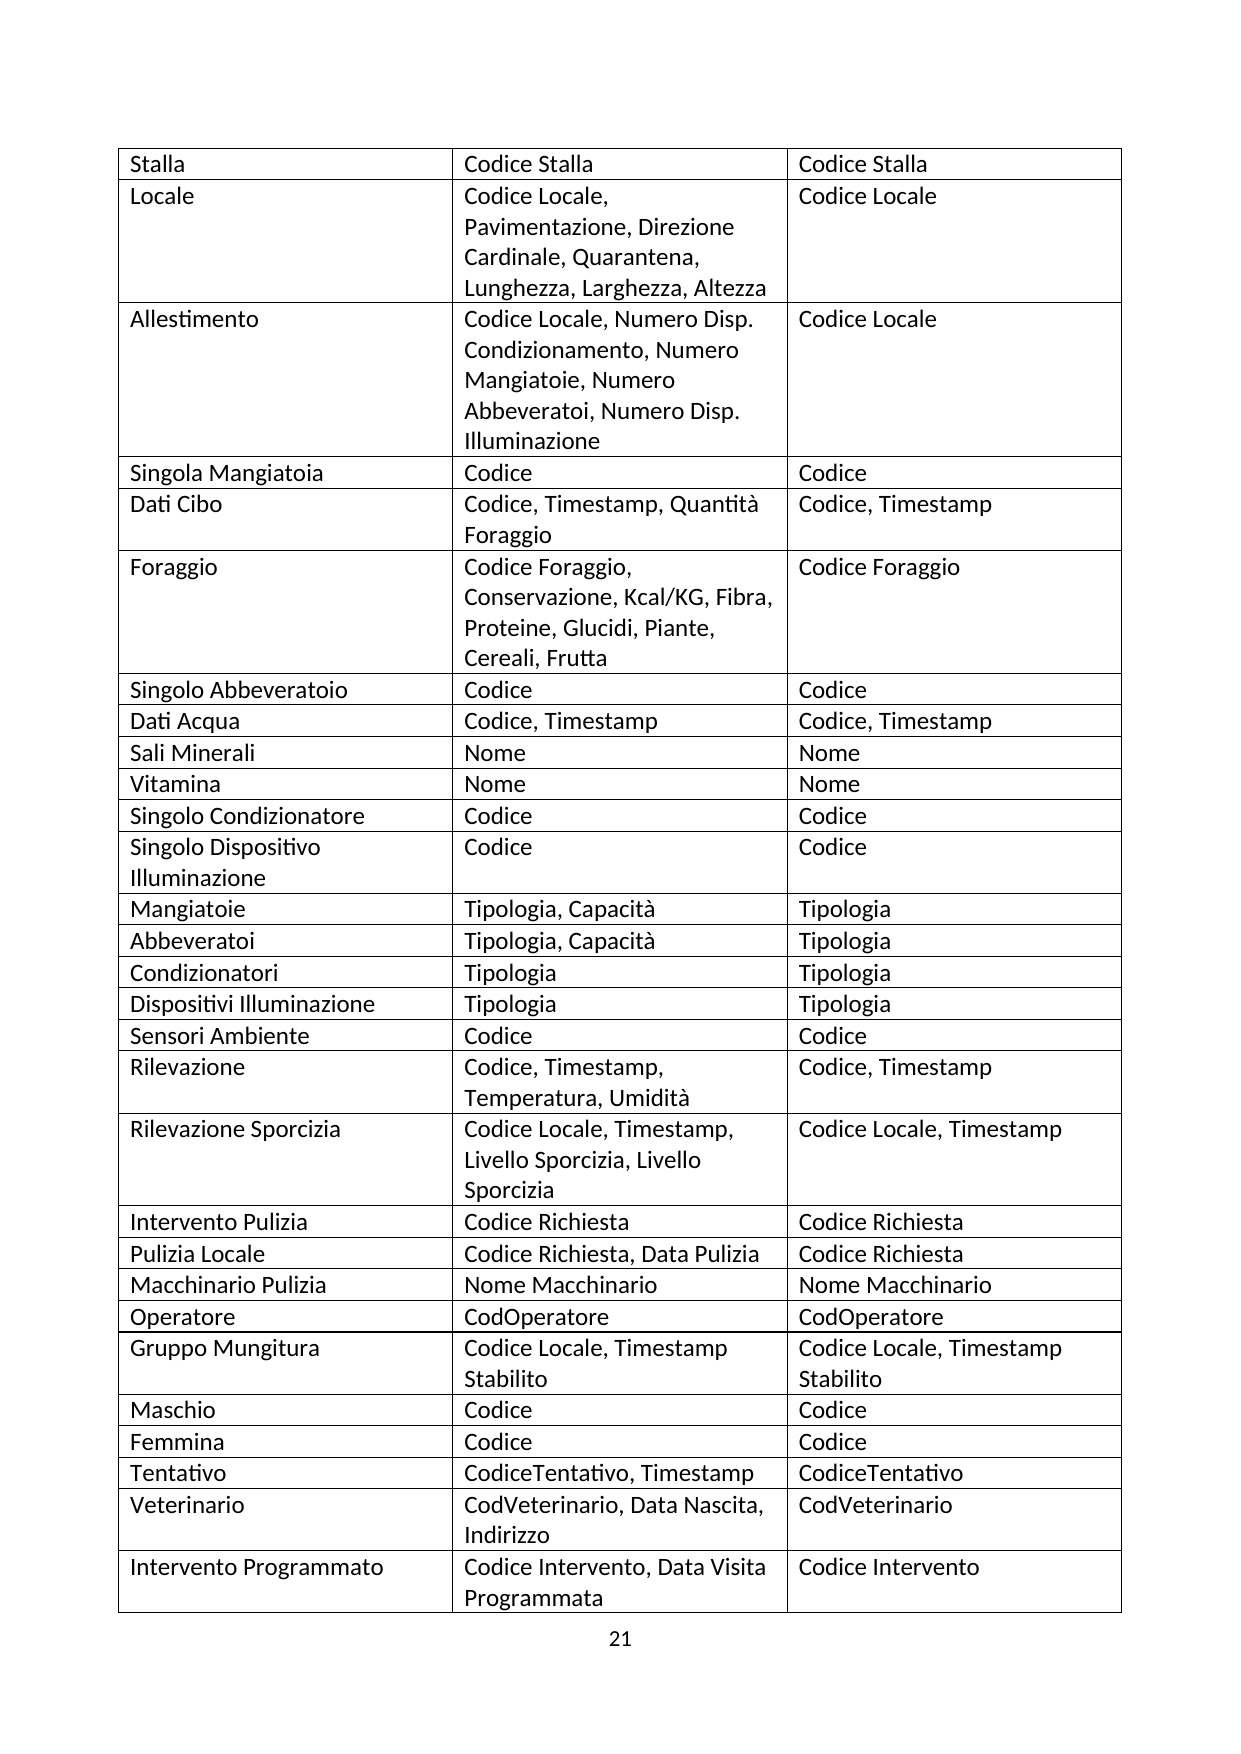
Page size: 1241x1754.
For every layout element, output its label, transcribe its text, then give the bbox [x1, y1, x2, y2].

table_cell Dati Cibo [119, 489, 452, 549]
table_cell CodOperatore [788, 1301, 1121, 1331]
table_cell Pulizia Locale [119, 1238, 452, 1268]
table_cell Tipologia, Capacità [453, 894, 787, 924]
table_cell Tipologia [788, 957, 1121, 987]
table_cell Codice, Timestamp [453, 705, 787, 736]
table_cell Codice [453, 800, 787, 831]
table_cell Singolo Condizionatore [119, 800, 452, 831]
table_cell Tipologia [453, 988, 787, 1019]
table_cell Sali Minerali [119, 737, 452, 767]
table_cell Codice Locale [788, 180, 1121, 302]
table_cell Codice Richiesta, Data Pulizia [453, 1238, 787, 1268]
table_cell Rilevazione Sporcizia [119, 1114, 452, 1205]
table_cell Codice Stalla [453, 149, 787, 179]
table_cell Codice Foraggio [788, 551, 1121, 673]
table_cell Codice [788, 457, 1121, 487]
table_cell Nome [453, 769, 787, 799]
table_cell Codice [788, 1395, 1121, 1425]
table_cell Stalla [119, 149, 452, 179]
table_cell Codice Intervento [788, 1551, 1121, 1612]
table_cell Codice Foraggio, Conservazione, Kcal/KG, Fibra, Proteine, Glucidi, Piante, Cereali, Frutta [453, 551, 787, 673]
table_cell Singolo Abbeveratoio [119, 674, 452, 704]
table_cell CodOperatore [453, 1301, 787, 1331]
table_cell Codice Richiesta [788, 1238, 1121, 1268]
table_cell Locale [119, 180, 452, 302]
table_cell Singola Mangiatoia [119, 457, 452, 487]
table_cell Abbeveratoi [119, 925, 452, 956]
table_cell Codice Richiesta [788, 1206, 1121, 1237]
table_cell Vitamina [119, 769, 452, 799]
table_cell Codice Locale, Timestamp Stabilito [453, 1333, 787, 1393]
table_cell Condizionatori [119, 957, 452, 987]
table_cell Codice [788, 1020, 1121, 1050]
table_cell Sensori Ambiente [119, 1020, 452, 1050]
table_cell Codice [453, 674, 787, 704]
table_cell Singolo Dispositivo Illuminazione [119, 832, 452, 893]
table_cell Codice Intervento, Data Visita Programmata [453, 1551, 787, 1612]
table_cell Foraggio [119, 551, 452, 673]
table_cell Operatore [119, 1301, 452, 1331]
table_cell Codice [453, 457, 787, 487]
table_cell Gruppo Mungitura [119, 1333, 452, 1393]
table_cell Macchinario Pulizia [119, 1269, 452, 1300]
table_cell Codice Richiesta [453, 1206, 787, 1237]
table_cell Rilevazione [119, 1051, 452, 1112]
table_cell Codice Locale, Pavimentazione, Direzione Cardinale, Quarantena, Lunghezza, Larghezza, Altezza [453, 180, 787, 302]
table_cell Dispositivi Illuminazione [119, 988, 452, 1019]
table_cell Codice Locale [788, 303, 1121, 456]
table_cell Codice [453, 1020, 787, 1050]
table_cell Codice [788, 1426, 1121, 1457]
table_cell Dati Acqua [119, 705, 452, 736]
table_cell Allestimento [119, 303, 452, 456]
table_cell Codice, Timestamp [788, 705, 1121, 736]
table_cell Codice [788, 674, 1121, 704]
table_cell Nome [788, 737, 1121, 767]
table_cell CodVeterinario, Data Nascita, Indirizzo [453, 1489, 787, 1550]
table_cell Codice Locale, Timestamp Stabilito [788, 1333, 1121, 1393]
table_cell CodiceTentativo, Timestamp [453, 1458, 787, 1488]
table_cell Codice [788, 800, 1121, 831]
table_cell Nome Macchinario [453, 1269, 787, 1300]
table_cell CodVeterinario [788, 1489, 1121, 1550]
table_cell Tipologia [788, 894, 1121, 924]
table_cell Tipologia, Capacità [453, 925, 787, 956]
table_cell Codice [788, 832, 1121, 893]
table_cell Tipologia [453, 957, 787, 987]
table_cell Codice, Timestamp, Quantità Foraggio [453, 489, 787, 549]
table_cell Codice, Timestamp, Temperatura, Umidità [453, 1051, 787, 1112]
table_cell Codice Stalla [788, 149, 1121, 179]
table_cell Codice [453, 1395, 787, 1425]
table_cell Codice [453, 1426, 787, 1457]
table_cell Mangiatoie [119, 894, 452, 924]
table_cell Codice Locale, Timestamp [788, 1114, 1121, 1205]
table_cell Femmina [119, 1426, 452, 1457]
table_cell Intervento Programmato [119, 1551, 452, 1612]
table_cell Intervento Pulizia [119, 1206, 452, 1237]
table_cell Codice, Timestamp [788, 489, 1121, 549]
table_cell Codice Locale, Timestamp, Livello Sporcizia, Livello Sporcizia [453, 1114, 787, 1205]
table_cell Codice, Timestamp [788, 1051, 1121, 1112]
table_cell CodiceTentativo [788, 1458, 1121, 1488]
table_cell Tentativo [119, 1458, 452, 1488]
table_cell Codice Locale, Numero Disp. Condizionamento, Numero Mangiatoie, Numero Abbeveratoi, Numero Disp. Illuminazione [453, 303, 787, 456]
table_cell Maschio [119, 1395, 452, 1425]
table_cell Veterinario [119, 1489, 452, 1550]
table_cell Nome [453, 737, 787, 767]
table_cell Codice [453, 832, 787, 893]
table_cell Nome [788, 769, 1121, 799]
table_cell Tipologia [788, 925, 1121, 956]
table_cell Nome Macchinario [788, 1269, 1121, 1300]
table_cell Tipologia [788, 988, 1121, 1019]
